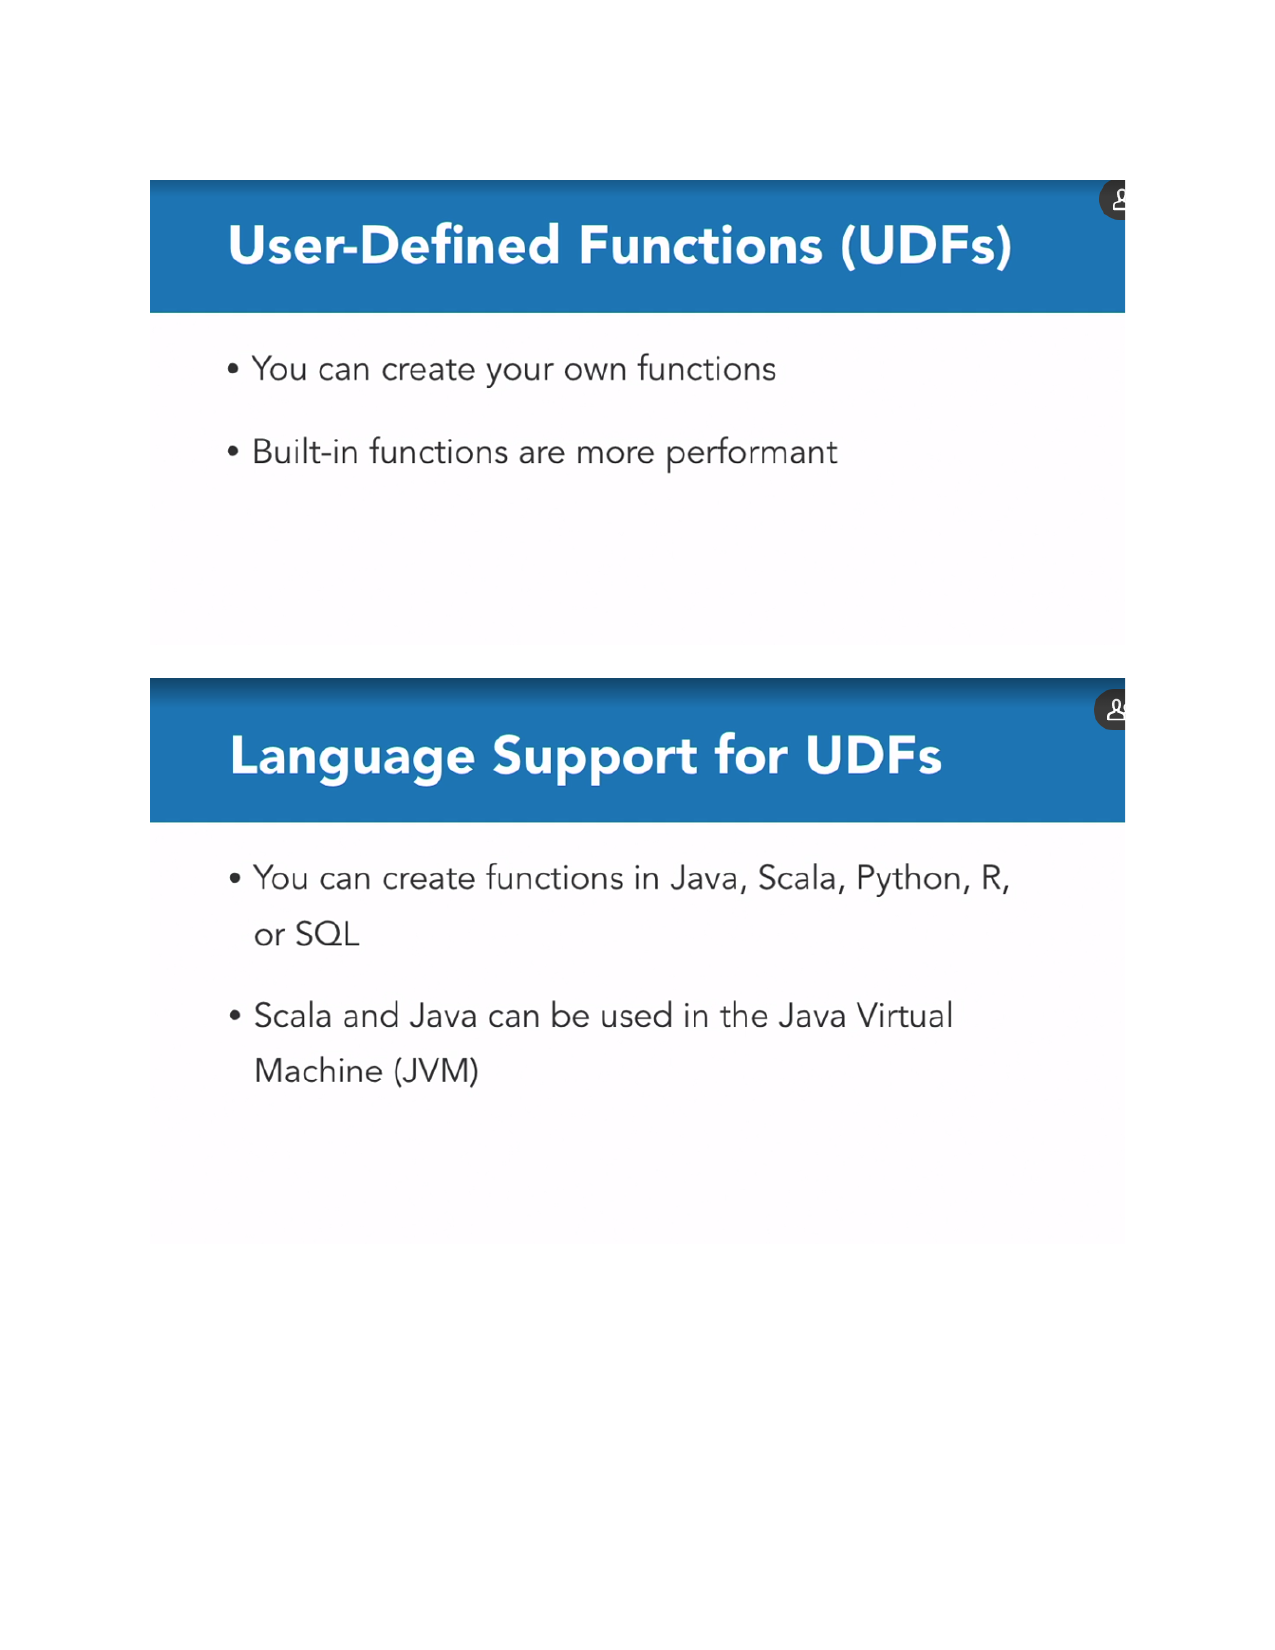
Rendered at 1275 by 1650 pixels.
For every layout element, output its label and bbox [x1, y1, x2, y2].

picture [150, 678, 1125, 1244]
picture [150, 180, 1125, 645]
